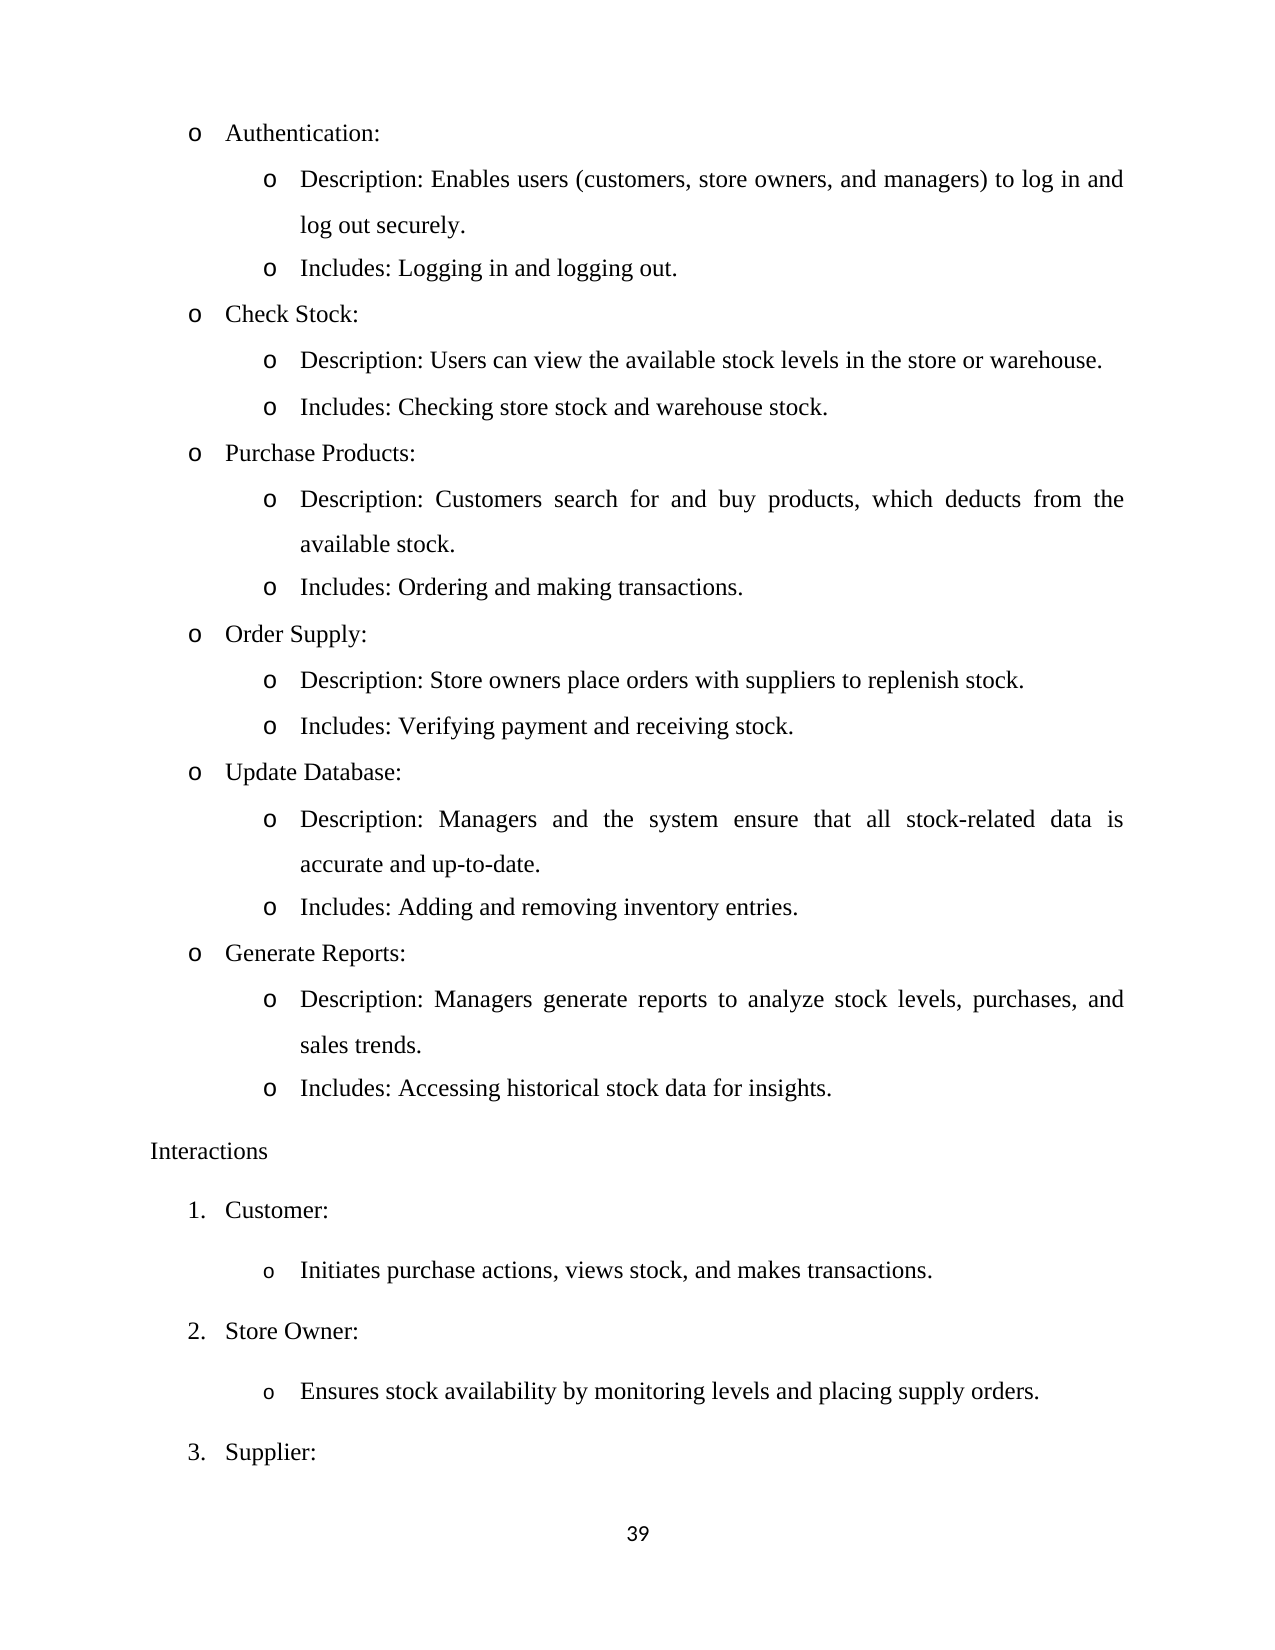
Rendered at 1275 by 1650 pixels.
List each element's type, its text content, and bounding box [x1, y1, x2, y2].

list Includes: Adding and removing inventory entries. [262, 892, 1125, 923]
list Check Stock: [187, 299, 1125, 330]
list Initiates purchase actions, views stock, and makes transactions. [262, 1255, 1125, 1285]
text Interactions [150, 1136, 1125, 1164]
list Includes: Logging in and logging out. [262, 253, 1125, 284]
list Update Database: [187, 757, 1125, 788]
list Authentication: [187, 118, 1125, 149]
list Supplier: [187, 1437, 1125, 1466]
list Includes: Verifying payment and receiving stock. [262, 711, 1125, 742]
list Description: Users can view the available stock levels in the store or warehouse. [262, 345, 1125, 376]
list Includes: Checking store stock and warehouse stock. [262, 392, 1125, 422]
list Description: Managers and the system ensure that all stock-related data is accurate and up-to-date. [262, 804, 1125, 878]
list Description: Managers generate reports to analyze stock levels, purchases, and sales trends. [262, 984, 1125, 1058]
list Description: Store owners place orders with suppliers to replenish stock. [262, 665, 1125, 696]
list Store Owner: [187, 1316, 1125, 1345]
list Includes: Ordering and making transactions. [262, 572, 1125, 603]
list Purchase Products: [187, 438, 1125, 469]
list Description: Enables users (customers, store owners, and managers) to log in and log out securely. [262, 164, 1125, 238]
list Order Supply: [187, 619, 1125, 649]
list Customer: [187, 1196, 1125, 1224]
list Includes: Accessing historical stock data for insights. [262, 1073, 1125, 1104]
list Generate Reports: [187, 938, 1125, 969]
list Description: Customers search for and buy products, which deducts from the available stock. [262, 484, 1125, 558]
list Ensures stock availability by monitoring levels and placing supply orders. [262, 1376, 1125, 1406]
